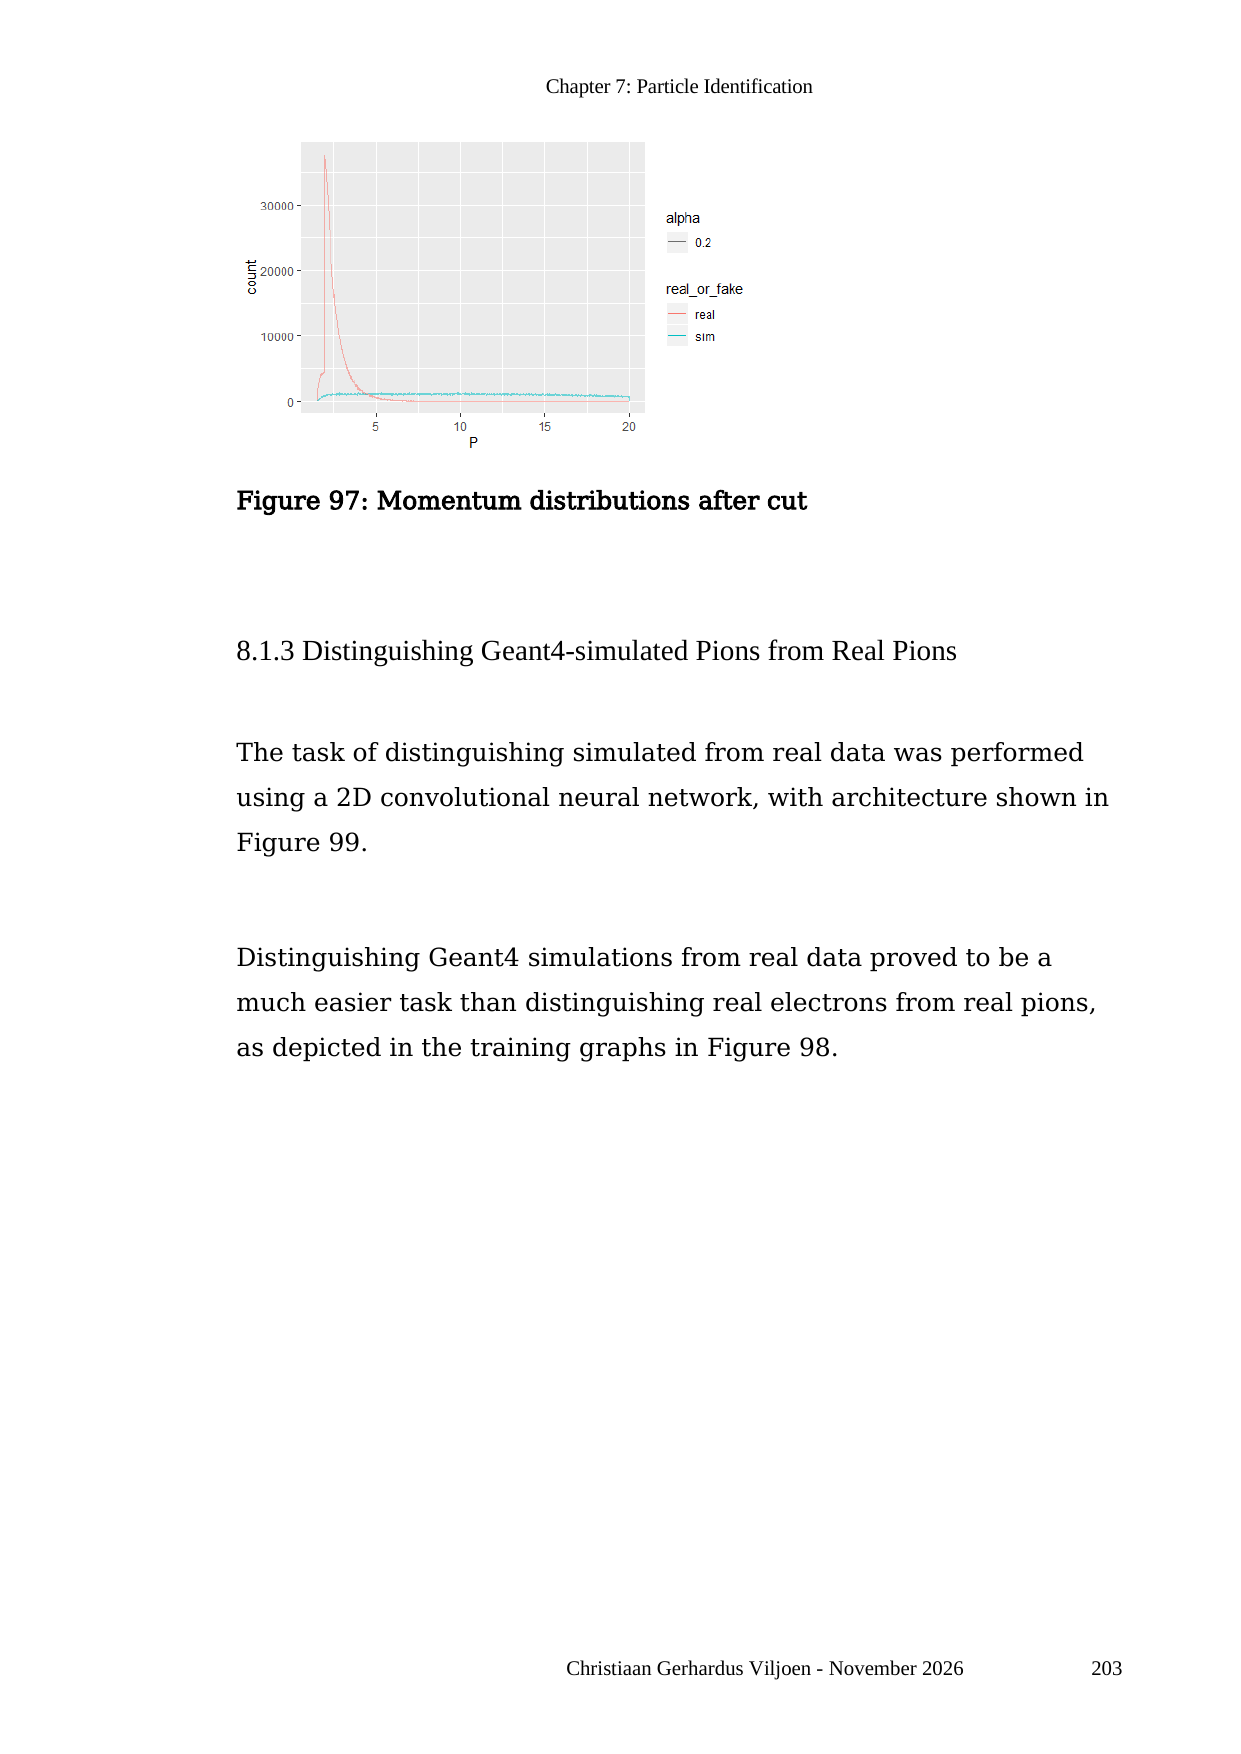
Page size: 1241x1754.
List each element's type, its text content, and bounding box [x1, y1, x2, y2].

subtitle Distinguishing Geant4-simulated Pions from Real Pions [236, 633, 1122, 666]
picture [236, 135, 757, 457]
text The task of distinguishing simulated from real data was performed using a 2D convolutional neural network, with architecture shown in Figure 99. [236, 736, 1122, 856]
text Distinguishing Geant4 simulations from real data proved to be a much easier task than distinguishing real electrons from real pions, as depicted in the training graphs in Figure 98. [236, 941, 1122, 1061]
